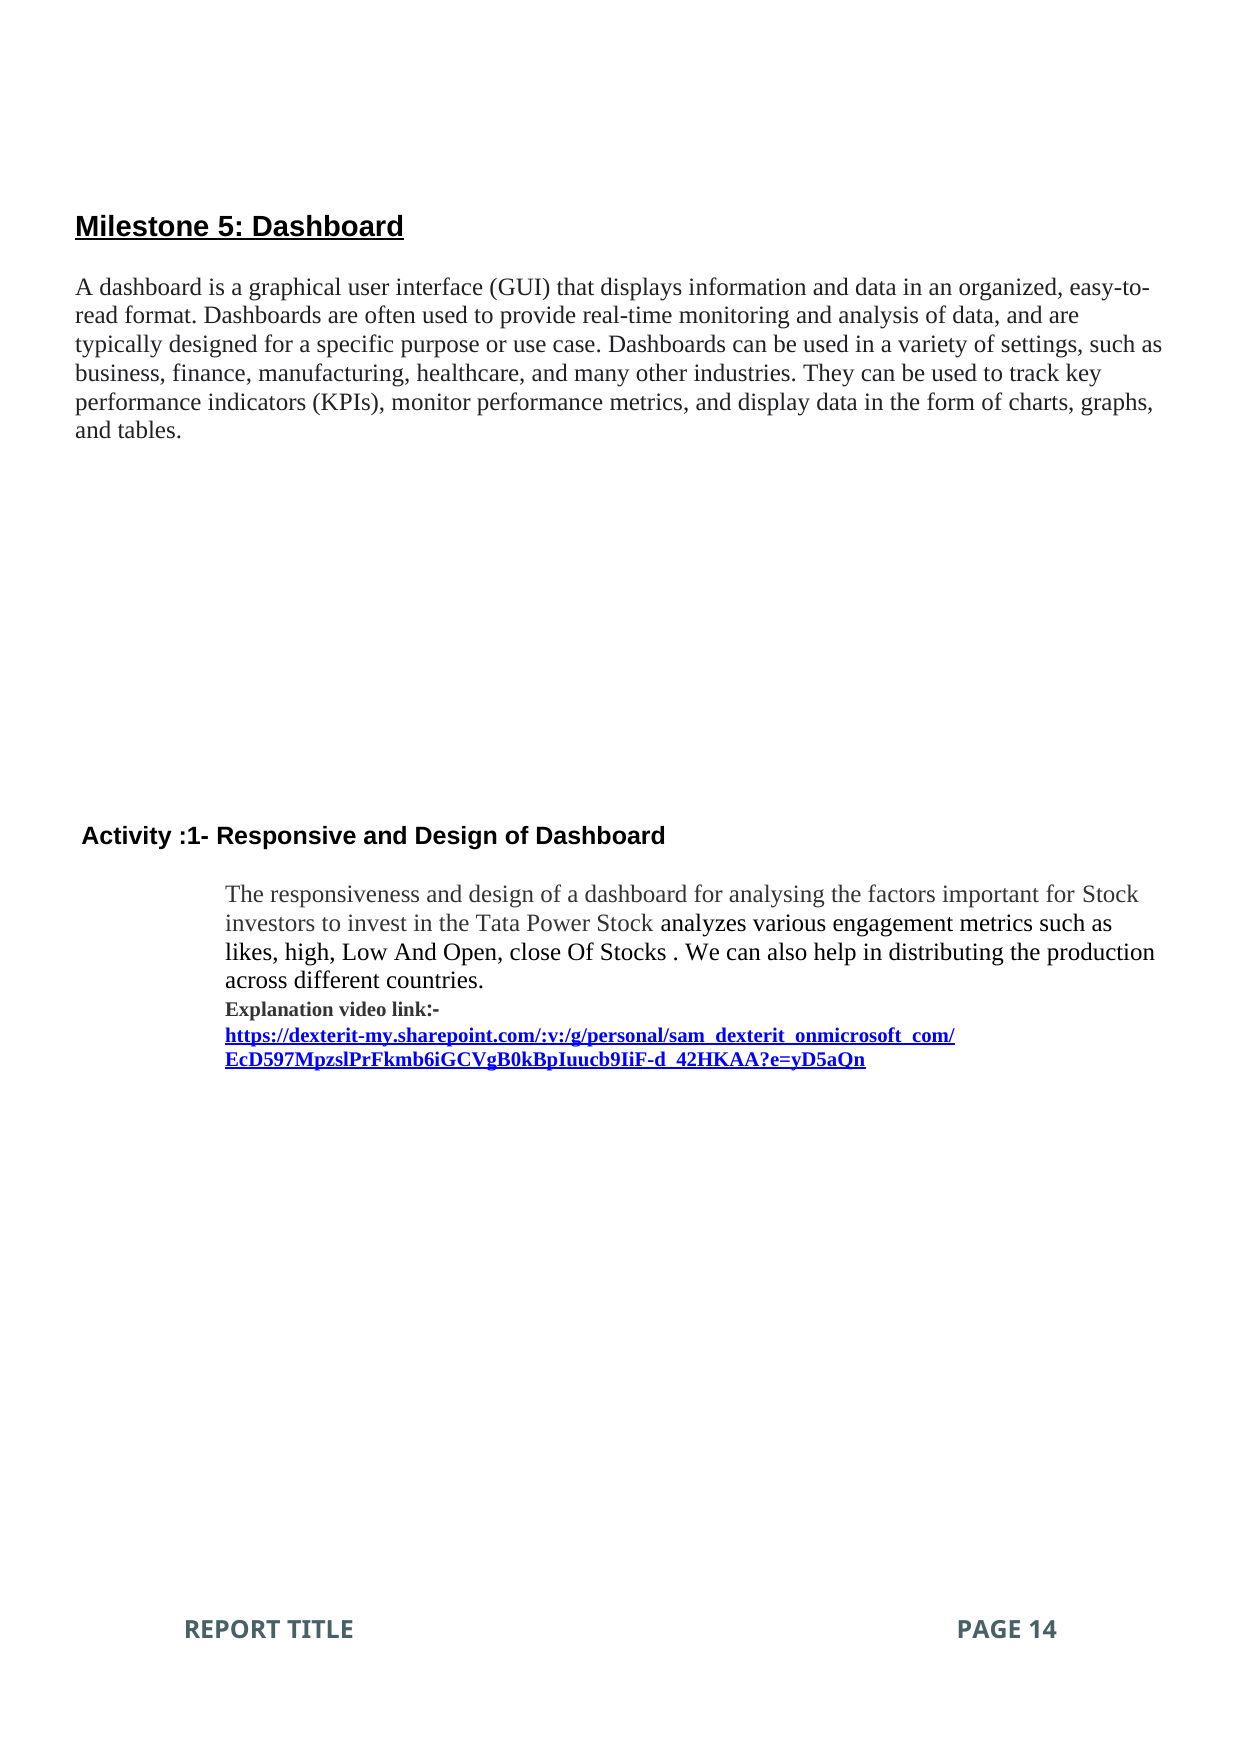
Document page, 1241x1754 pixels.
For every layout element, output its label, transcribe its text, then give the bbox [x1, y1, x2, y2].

text Milestone 5: Dashboard [75, 209, 1165, 243]
text https://dexterit-my.sharepoint.com/:v:/g/personal/sam_dexterit_onmicrosoft_com/EcD597MpzslPrFkmb6iGCVgB0kBpIuucb9IiF-d_42HKAA?e=yD5aQn [225, 1022, 1165, 1071]
text The responsiveness and design of a dashboard for analysing the factors important for Stock investors to invest in the Tata Power Stock analyzes various engagement metrics such as likes, high, Low And Open, close Of Stocks . We can also help in distributing the production across different countries. [225, 879, 1165, 994]
text Explanation video link:- [225, 994, 1165, 1022]
text A dashboard is a graphical user interface (GUI) that displays information and data in an organized, easy-to-read format. Dashboards are often used to provide real-time monitoring and analysis of data, and are typically designed for a specific purpose or use case. Dashboards can be used in a variety of settings, such as business, finance, manufacturing, healthcare, and many other industries. They can be used to track key performance indicators (KPIs), monitor performance metrics, and display data in the form of charts, graphs, and tables. [182, 272, 1165, 444]
text Activity :1- Responsive and Design of Dashboard [81, 821, 1165, 850]
